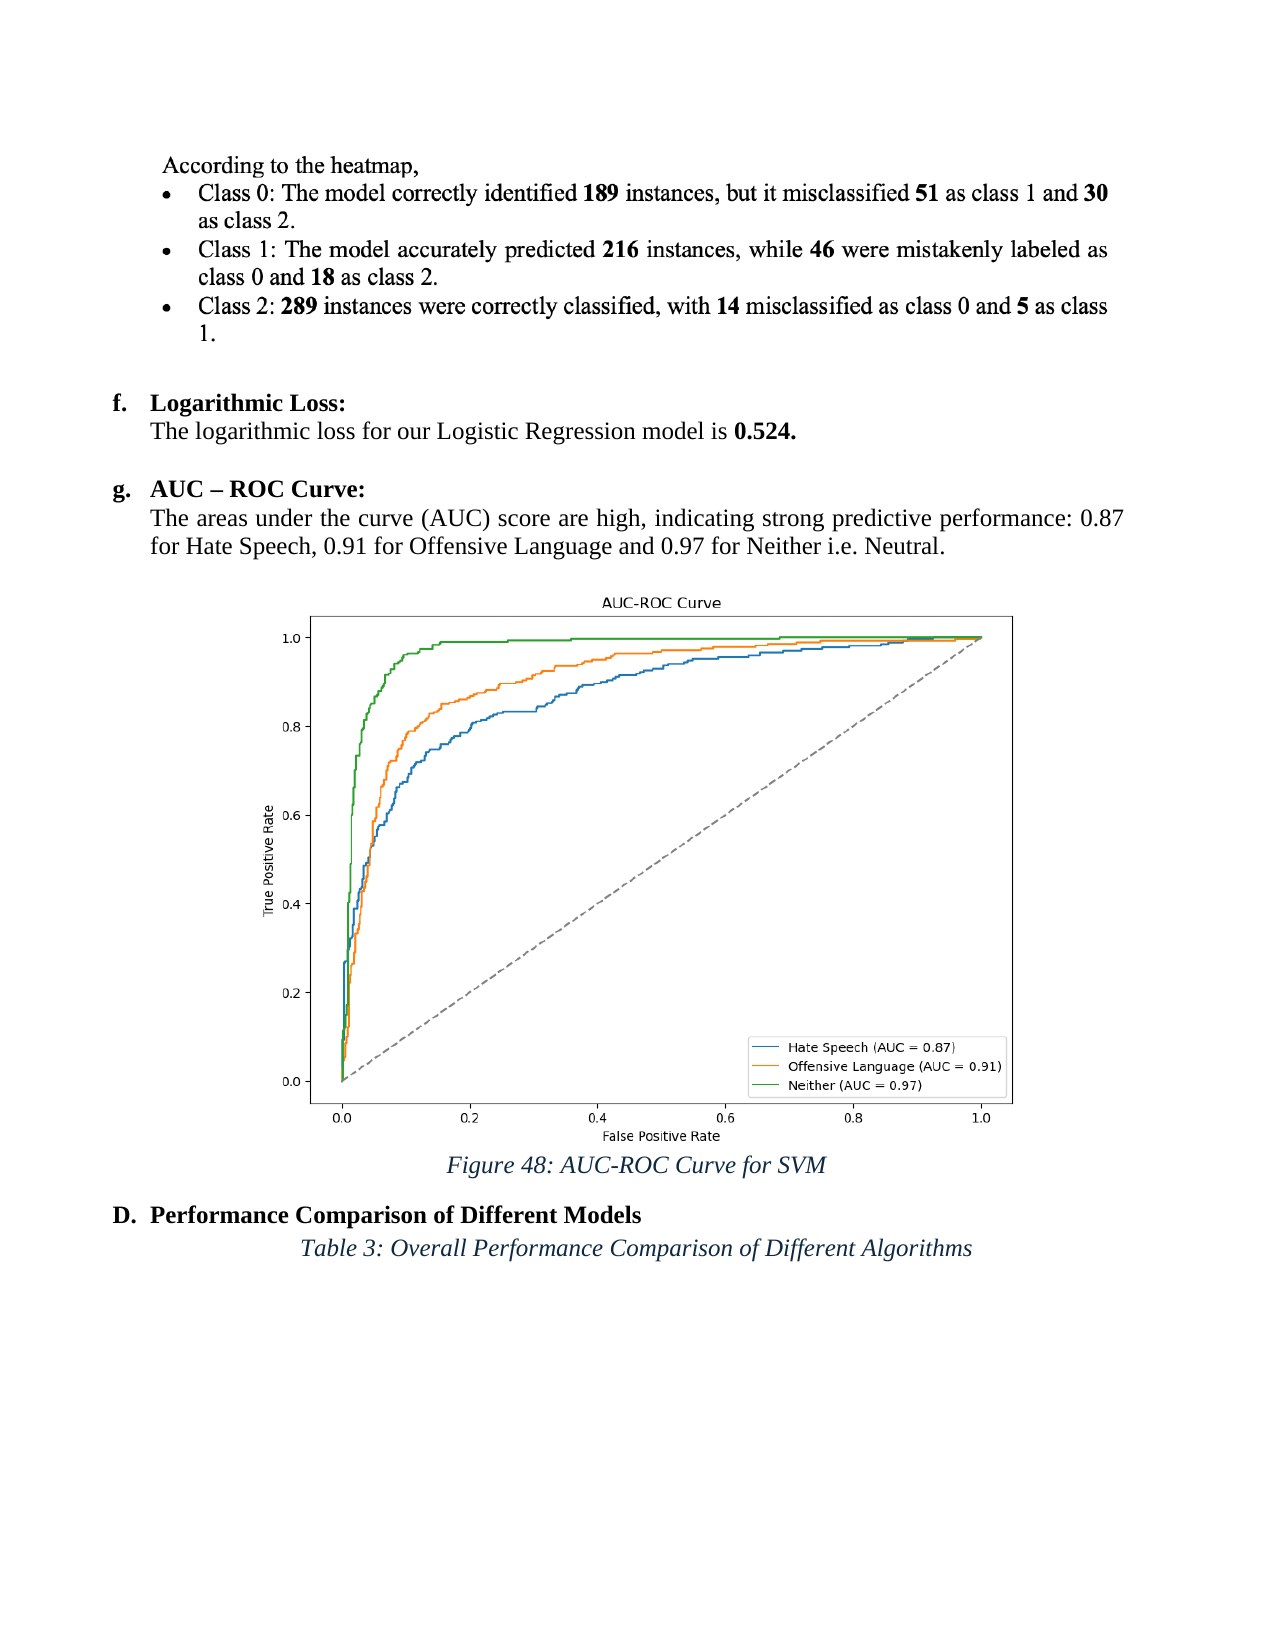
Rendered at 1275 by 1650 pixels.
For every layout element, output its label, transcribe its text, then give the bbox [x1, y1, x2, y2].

subtitle Performance Comparison of Different Models [112, 1200, 1125, 1229]
text Figure 48: AUC-ROC Curve for SVM [150, 1150, 1125, 1179]
picture [150, 150, 1125, 359]
list AUC – ROC Curve: [112, 474, 1125, 503]
list The areas under the curve (AUC) score are high, indicating strong predictive performance: 0.87 for Hate Speech, 0.91 for Offensive Language and 0.97 for Neither i.e. Neutral. [150, 503, 1125, 560]
list Logarithmic Loss: [112, 388, 1125, 416]
text Table 3: Overall Performance Comparison of Different Algorithms [150, 1233, 1125, 1262]
text The logarithmic loss for our Logistic Regression model is 0.524. [150, 416, 1125, 445]
picture [255, 588, 1020, 1151]
